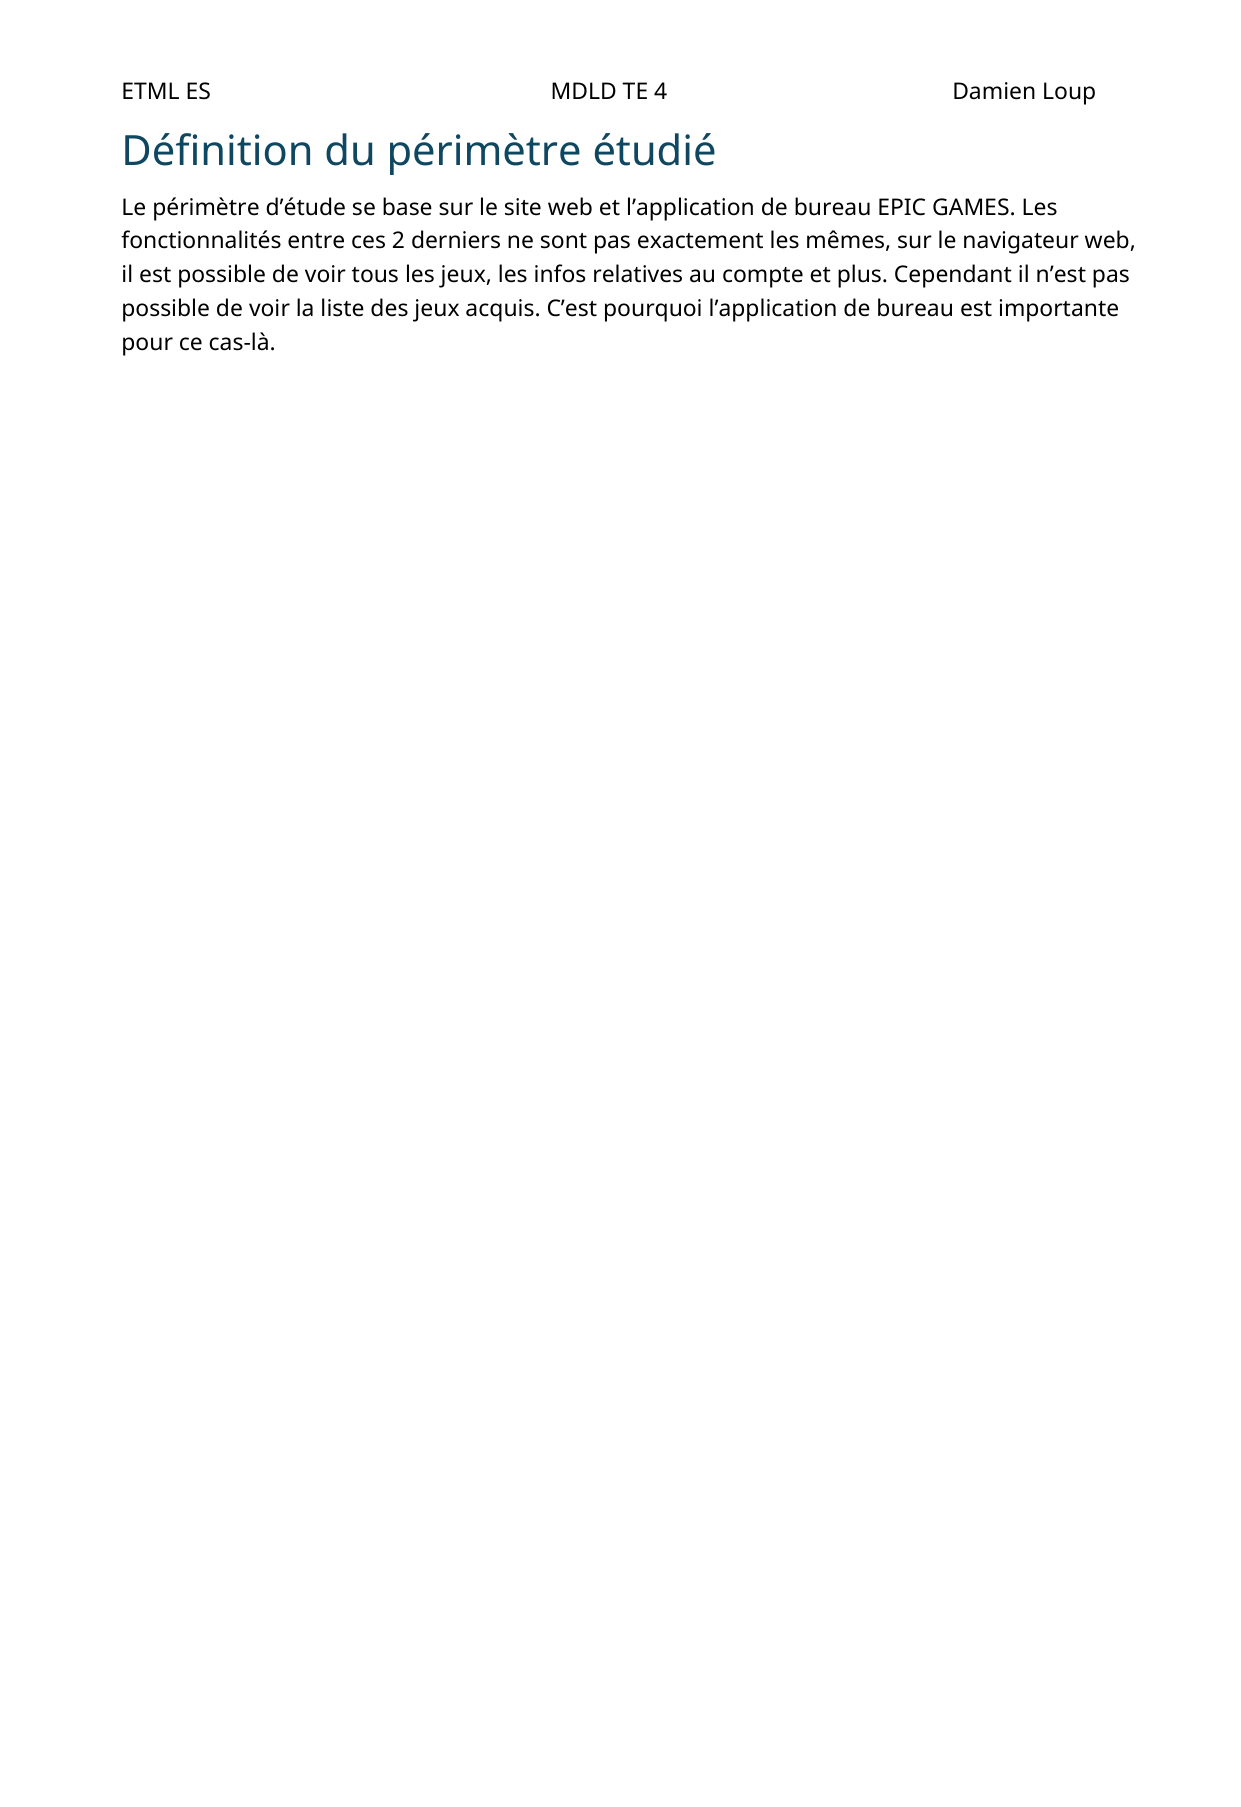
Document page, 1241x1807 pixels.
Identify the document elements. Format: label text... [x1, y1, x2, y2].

text Le périmètre d’étude se base sur le site web et l’application de bureau EPIC GAMES. Les fonctionnalités entre ces 2 derniers ne sont pas exactement les mêmes, sur le navigateur web, il est possible de voir tous les jeux, les infos relatives au compte et plus. Cependant il n’est pas possible de voir la liste des jeux acquis. C’est pourquoi l’application de bureau est importante pour ce cas-là. [121, 191, 1153, 357]
subtitle Définition du périmètre étudié [121, 121, 1153, 178]
